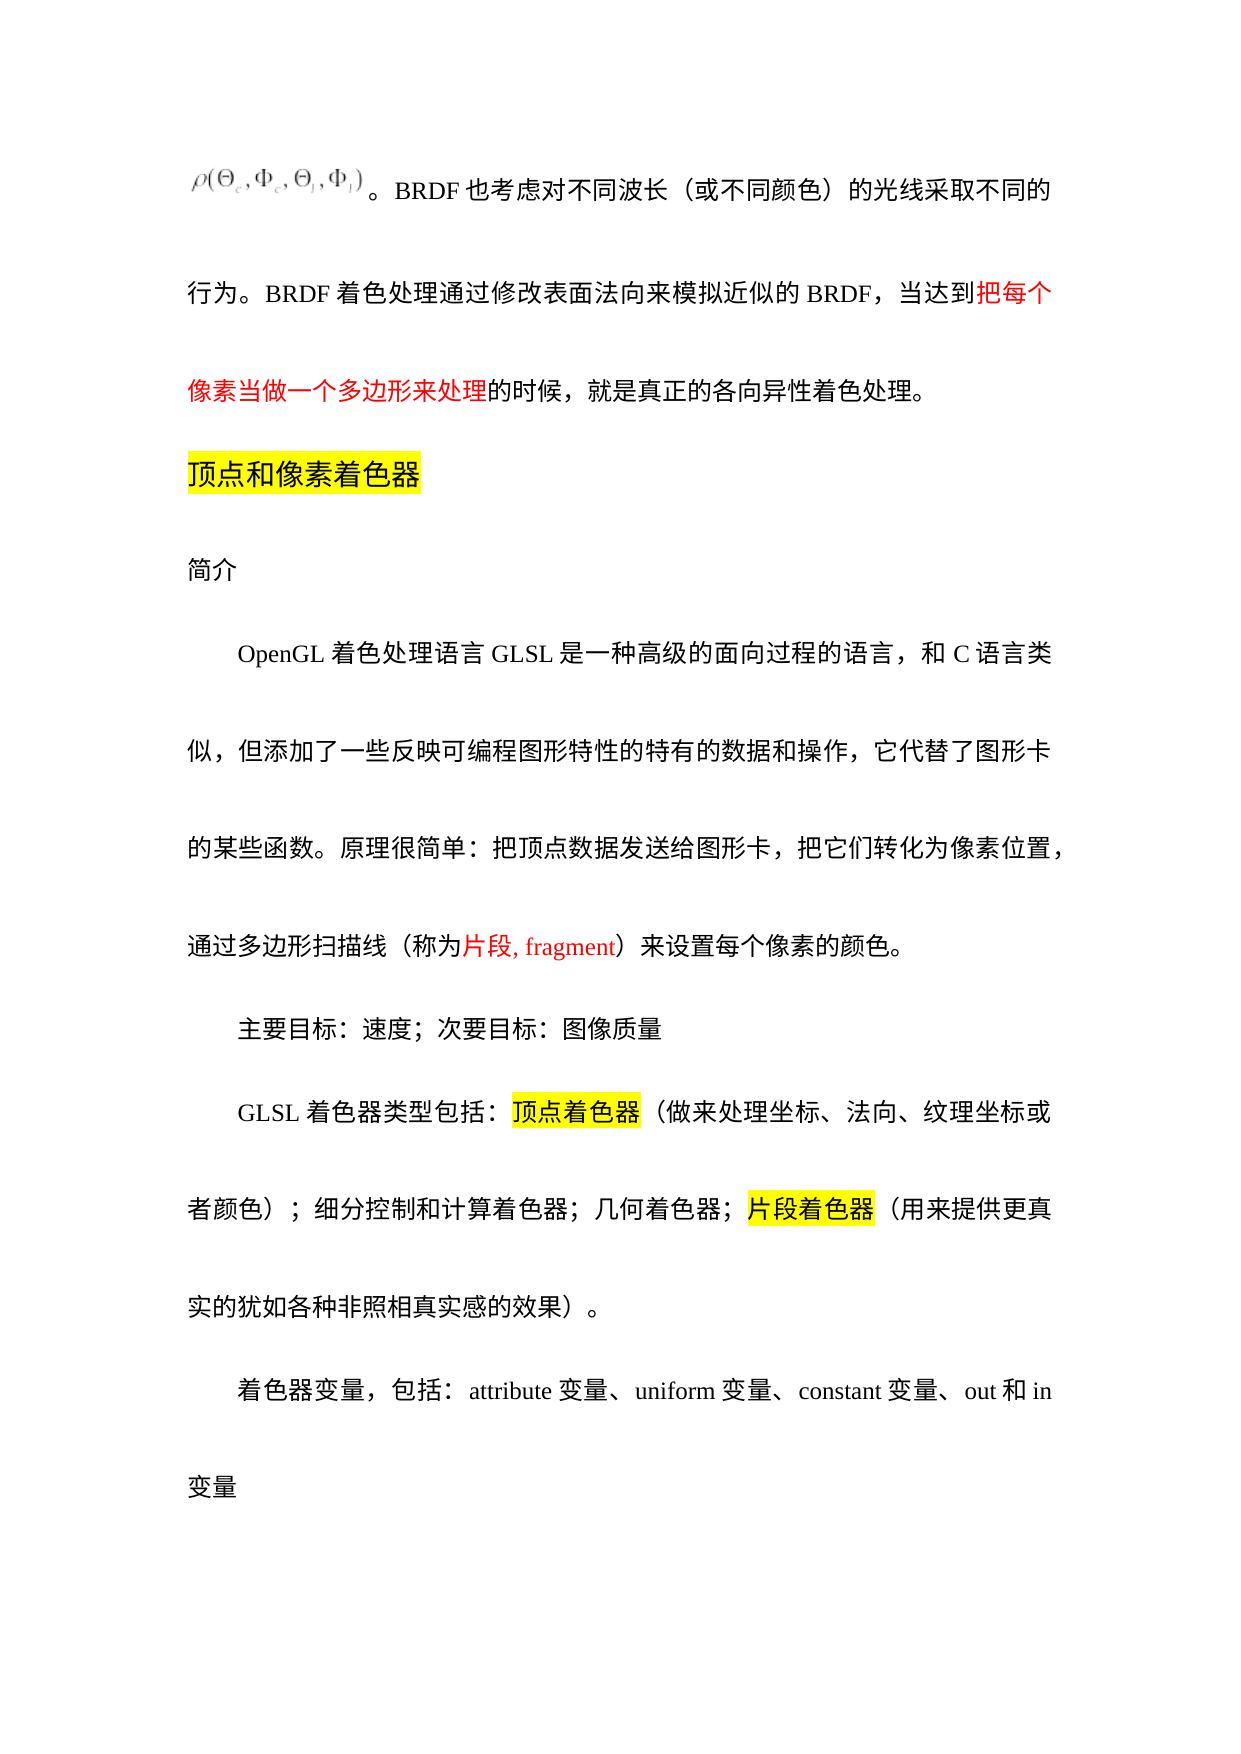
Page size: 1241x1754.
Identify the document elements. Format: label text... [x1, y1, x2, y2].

text OpenGL着色处理语言GLSL是一种高级的面向过程的语言，和C语言类似，但添加了一些反映可编程图形特性的特有的数据和操作，它代替了图形卡的某些函数。原理很简单：把顶点数据发送给图形卡，把它们转化为像素位置，通过多边形扫描线（称为片段, fragment）来设置每个像素的颜色。 [187, 619, 1053, 977]
text 着色器变量，包括：attribute变量、uniform变量、constant变量、out和in变量 [187, 1356, 1053, 1518]
text GLSL着色器类型包括：顶点着色器（做来处理坐标、法向、纹理坐标或者颜色）；细分控制和计算着色器；几何着色器；片段着色器（用来提供更真实的犹如各种非照相真实感的效果）。 [187, 1078, 1053, 1338]
subtitle 顶点和像素着色器 [187, 440, 1053, 505]
text 简介 [187, 536, 1053, 601]
text 主要目标：速度；次要目标：图像质量 [187, 995, 1053, 1060]
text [187, 162, 1053, 422]
